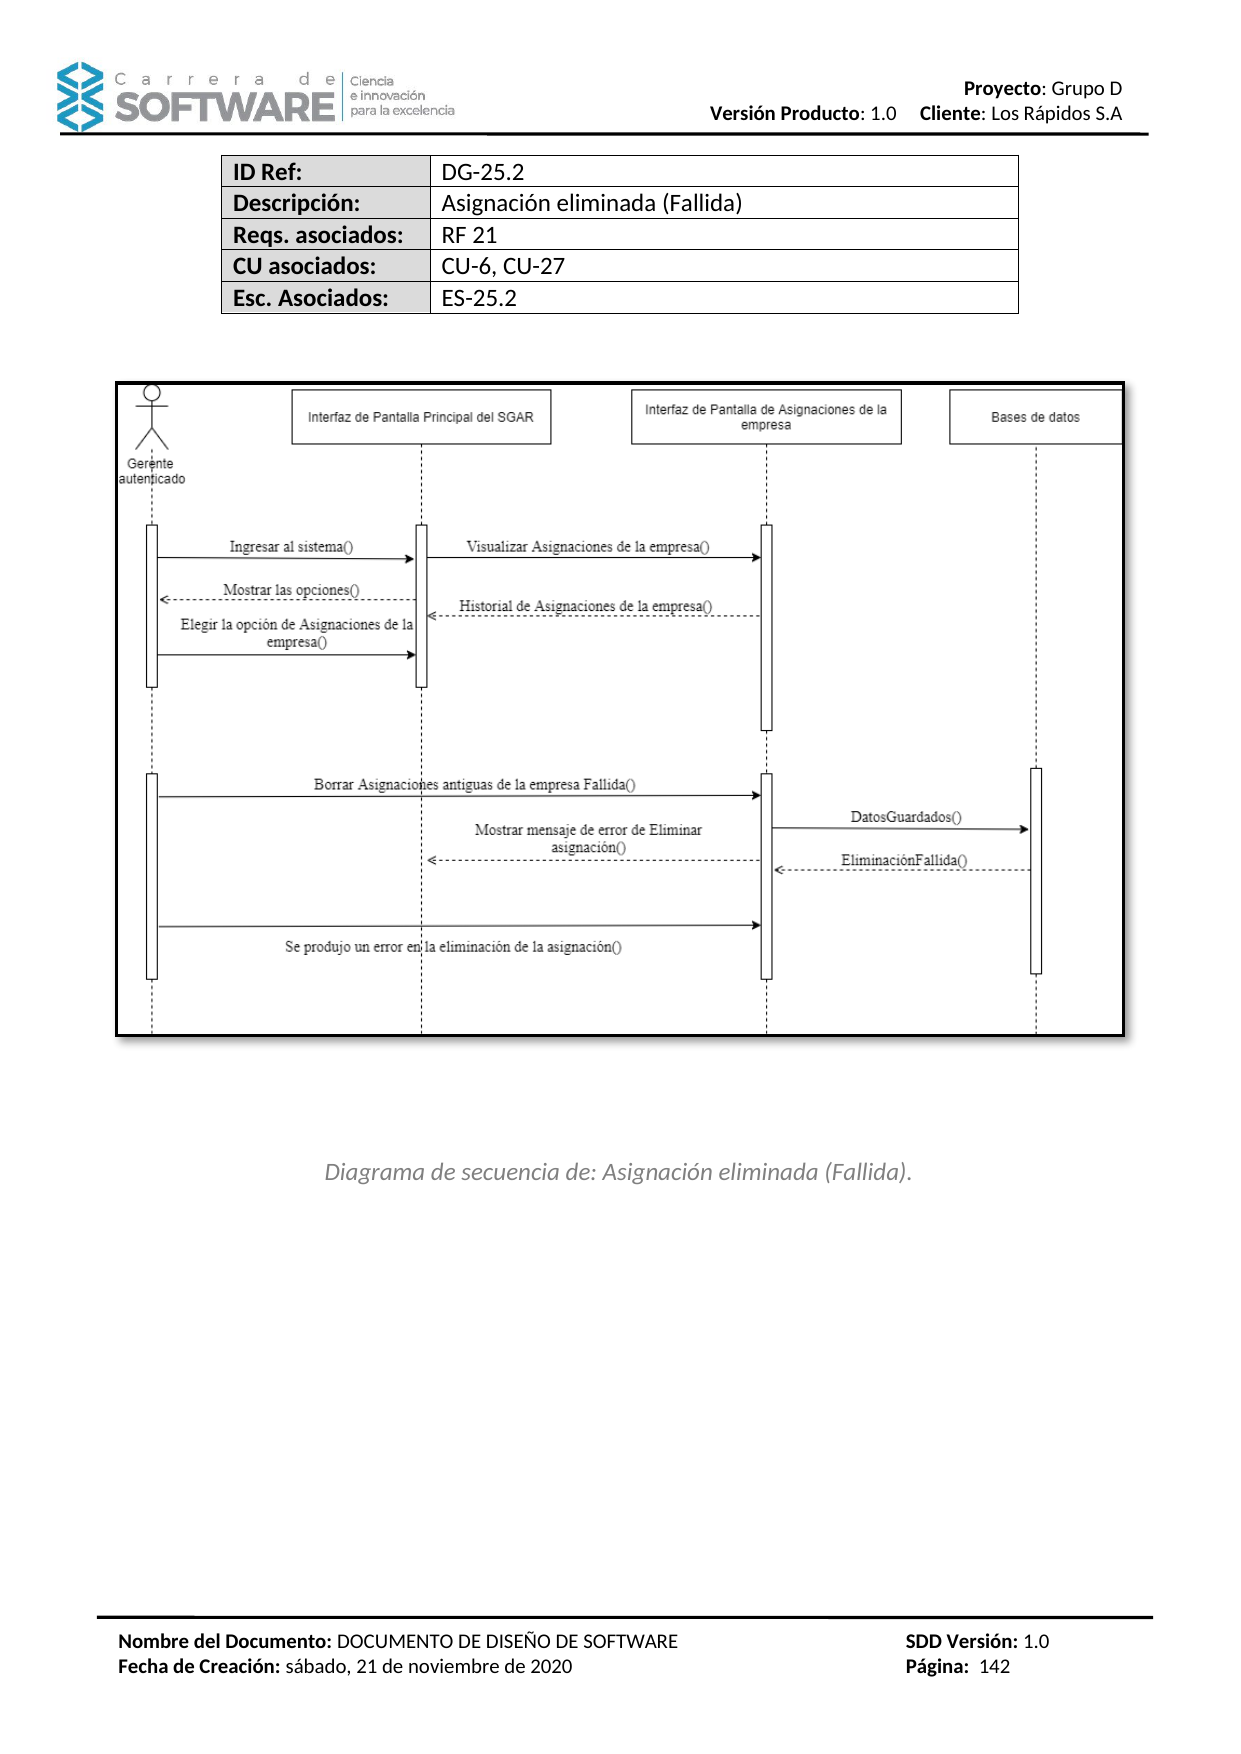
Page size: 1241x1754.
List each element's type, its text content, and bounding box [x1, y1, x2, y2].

table_cell RF 21 [431, 219, 1018, 249]
table_header DG-25.2 [431, 156, 1018, 186]
table_cell CU asociados: [222, 250, 430, 281]
text Diagrama de secuencia de: Asignación eliminada (Fallida). [118, 1156, 1122, 1187]
table_cell Reqs. asociados: [222, 219, 430, 249]
table_cell ES-25.2 [431, 282, 1018, 312]
picture [46, 46, 461, 154]
table_header ID Ref: [222, 156, 430, 186]
table_cell CU-6, CU-27 [431, 250, 1018, 281]
picture [118, 385, 1122, 1034]
table_cell Descripción: [222, 187, 430, 218]
table_cell Asignación eliminada (Fallida) [431, 187, 1018, 218]
table_cell Esc. Asociados: [222, 282, 430, 312]
